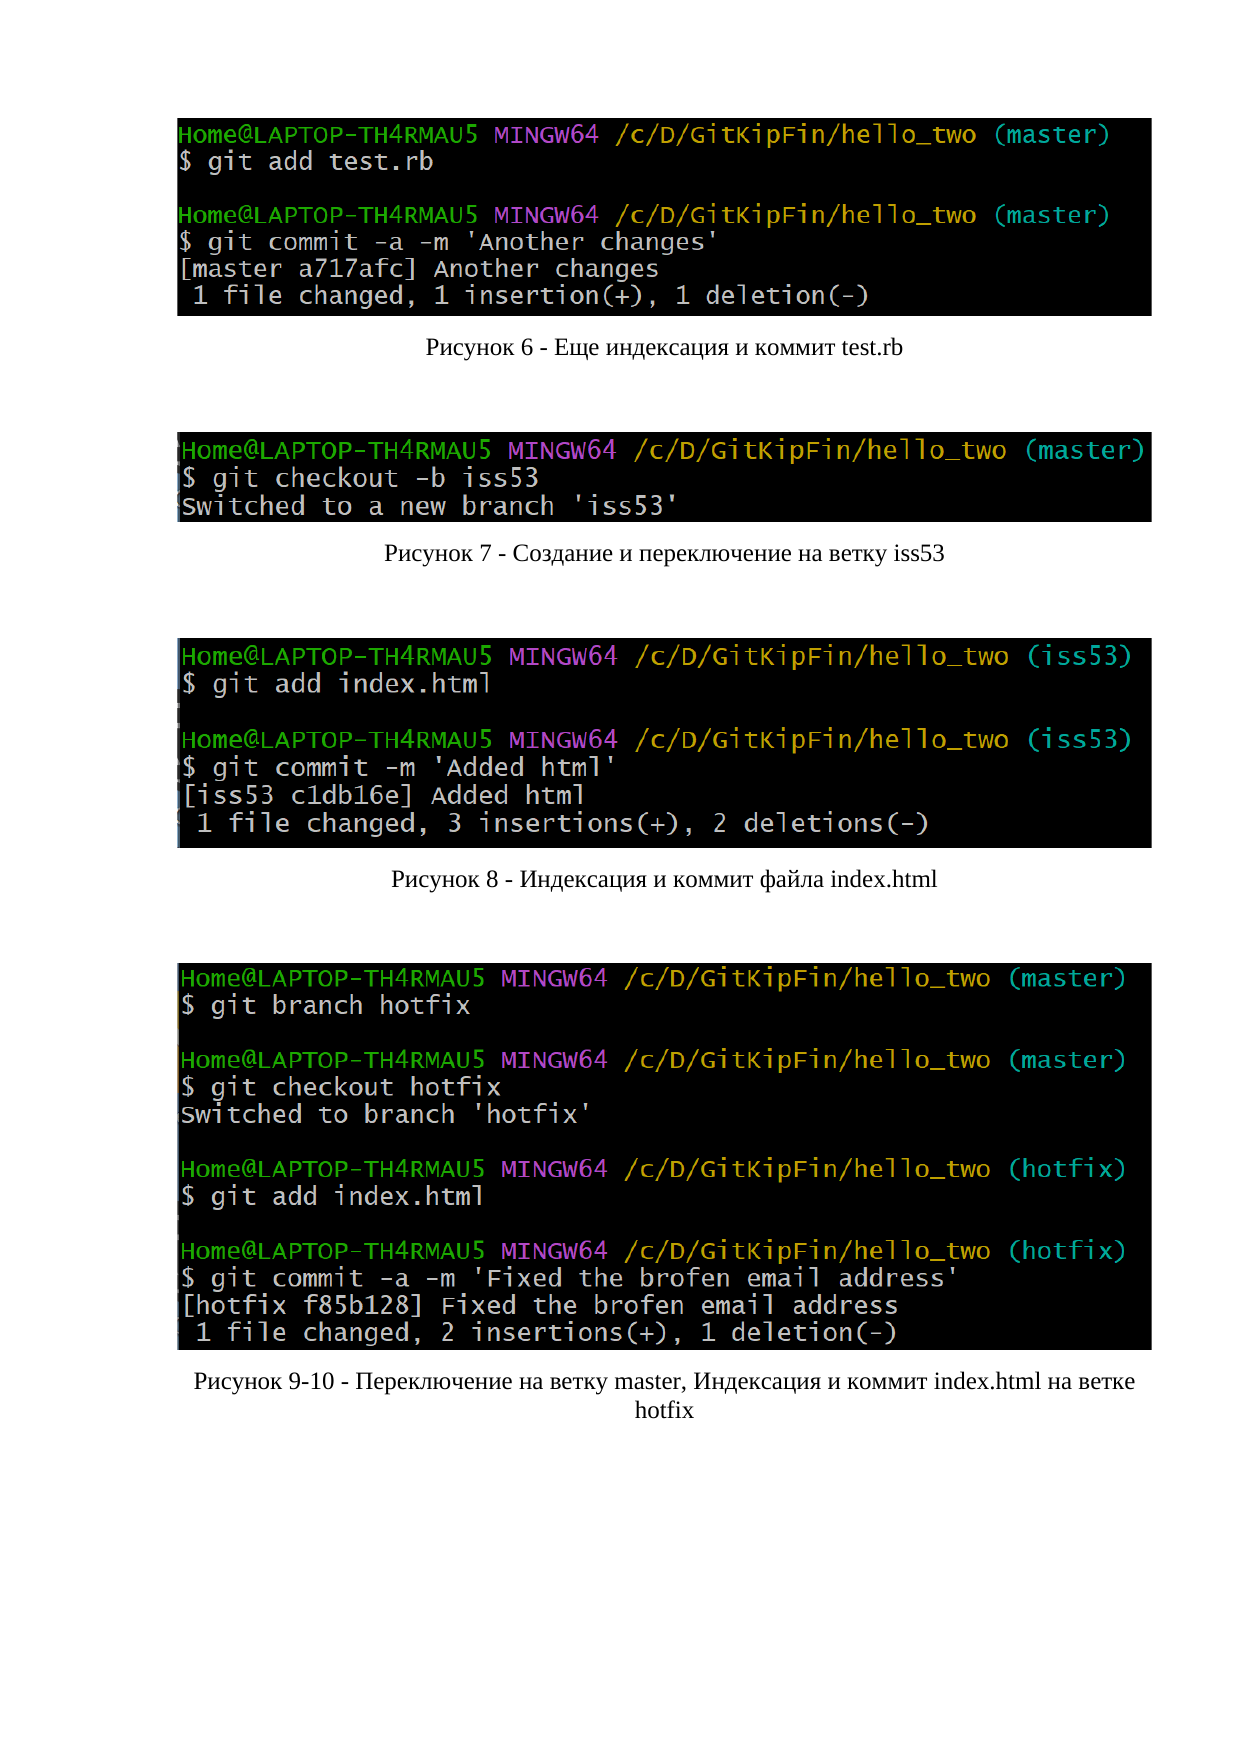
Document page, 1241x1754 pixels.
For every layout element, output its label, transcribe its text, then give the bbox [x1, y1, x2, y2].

picture [177, 638, 1152, 848]
text Рисунок 9-10 - Переключение на ветку master, Индексация и коммит index.html на ветке hotfix [177, 1366, 1152, 1424]
text Рисунок 7 - Создание и переключение на ветку iss53 [177, 538, 1152, 567]
text Рисунок 8 - Индексация и коммит файла index.html [177, 864, 1152, 893]
picture [177, 963, 1152, 1350]
text Рисунок 6 - Еще индексация и коммит test.rb [177, 332, 1152, 361]
picture [177, 432, 1152, 522]
picture [177, 118, 1152, 316]
